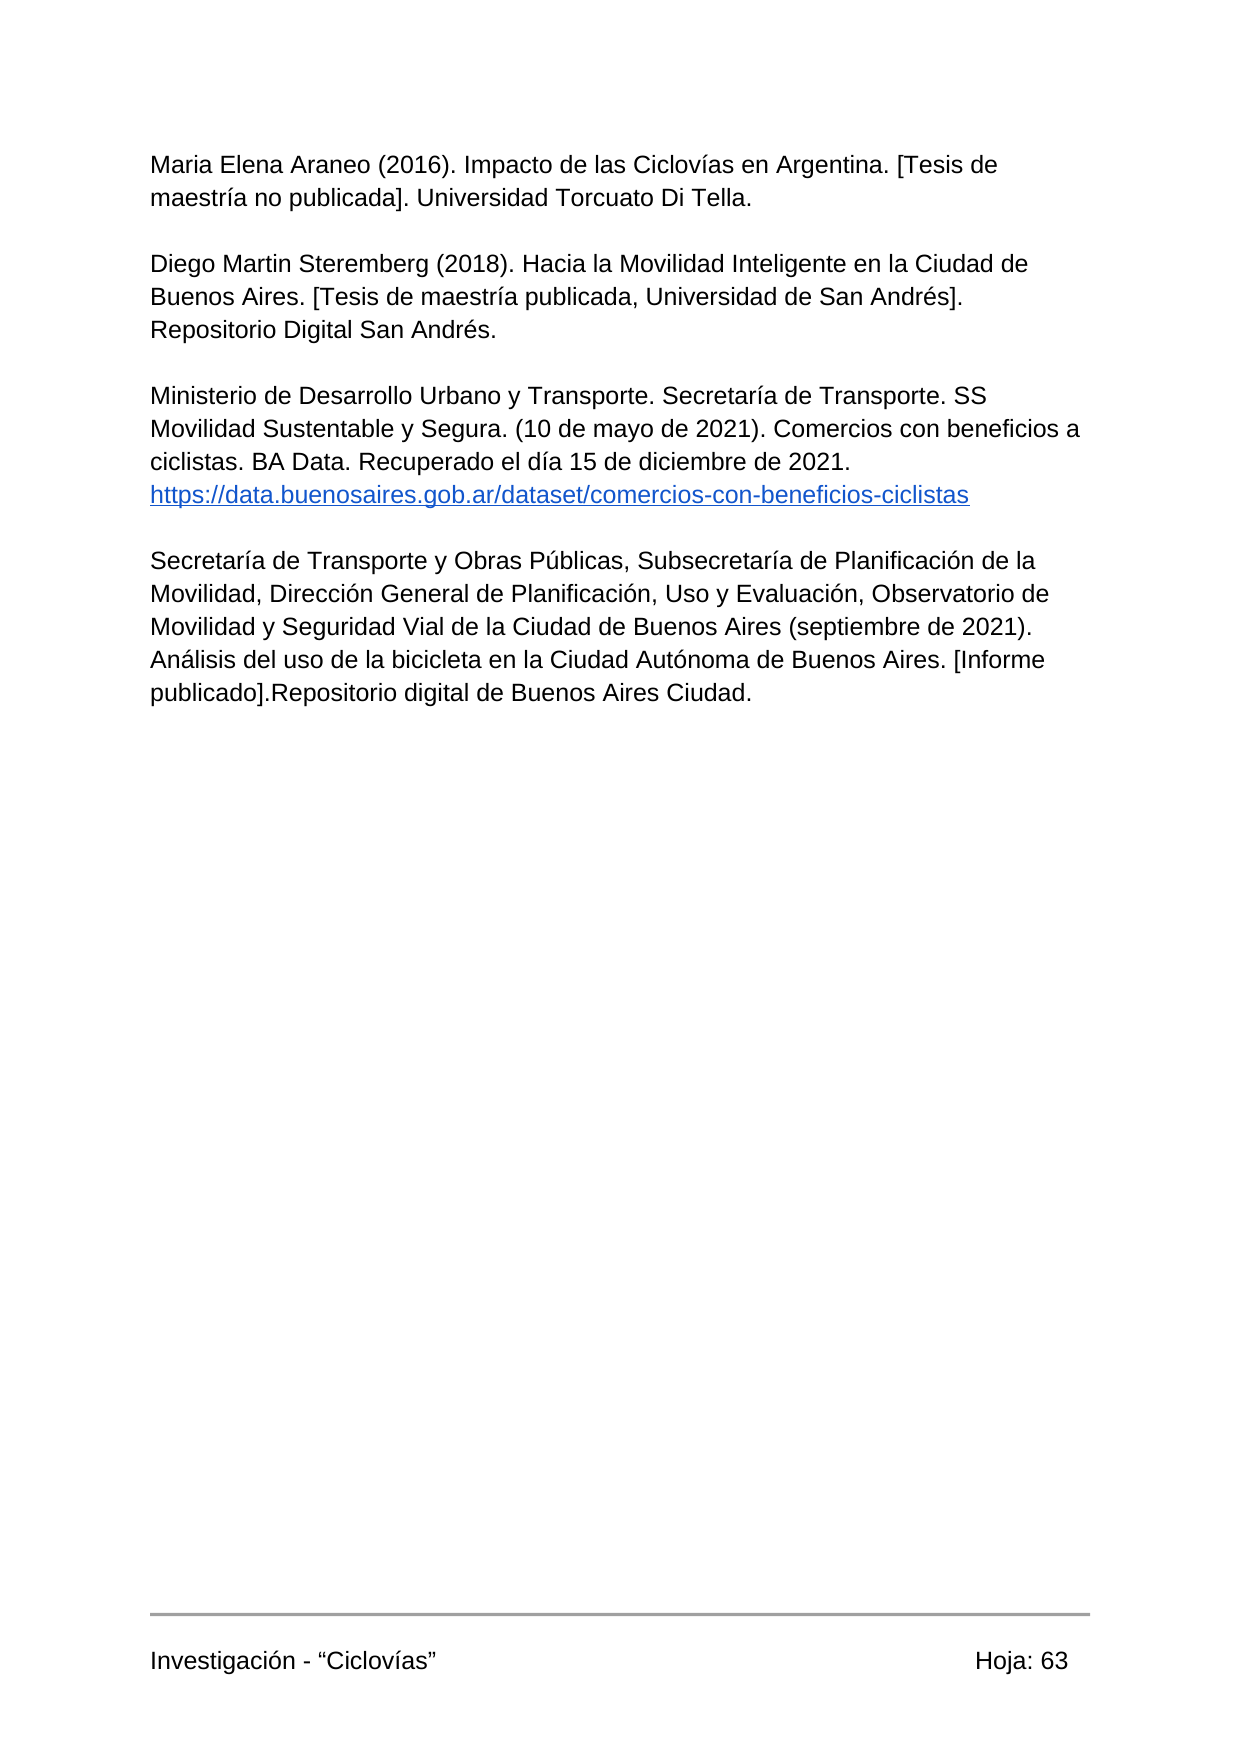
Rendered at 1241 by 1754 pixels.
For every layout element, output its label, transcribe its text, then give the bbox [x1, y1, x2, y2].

text Maria Elena Araneo (2016). Impacto de las Ciclovías en Argentina. [Tesis de maestría no publicada]. Universidad Torcuato Di Tella. [150, 150, 1090, 212]
text Diego Martin Steremberg (2018). Hacia la Movilidad Inteligente en la Ciudad de Buenos Aires. [Tesis de maestría publicada, Universidad de San Andrés]. Repositorio Digital San Andrés. [150, 249, 1090, 344]
text Secretaría de Transporte y Obras Públicas, Subsecretaría de Planificación de la Movilidad, Dirección General de Planificación, Uso y Evaluación, Observatorio de Movilidad y Seguridad Vial de la Ciudad de Buenos Aires (septiembre de 2021). Análisis del uso de la bicicleta en la Ciudad Autónoma de Buenos Aires. [Informe publicado].Repositorio digital de Buenos Aires Ciudad. [150, 546, 1090, 707]
text Ministerio de Desarrollo Urbano y Transporte. Secretaría de Transporte. SS Movilidad Sustentable y Segura. (10 de mayo de 2021). Comercios con beneficios a ciclistas. BA Data. Recuperado el día 15 de diciembre de 2021. https://data.buenosaires.gob.ar/dataset/comercios-con-beneficios-ciclistas [150, 381, 1090, 509]
